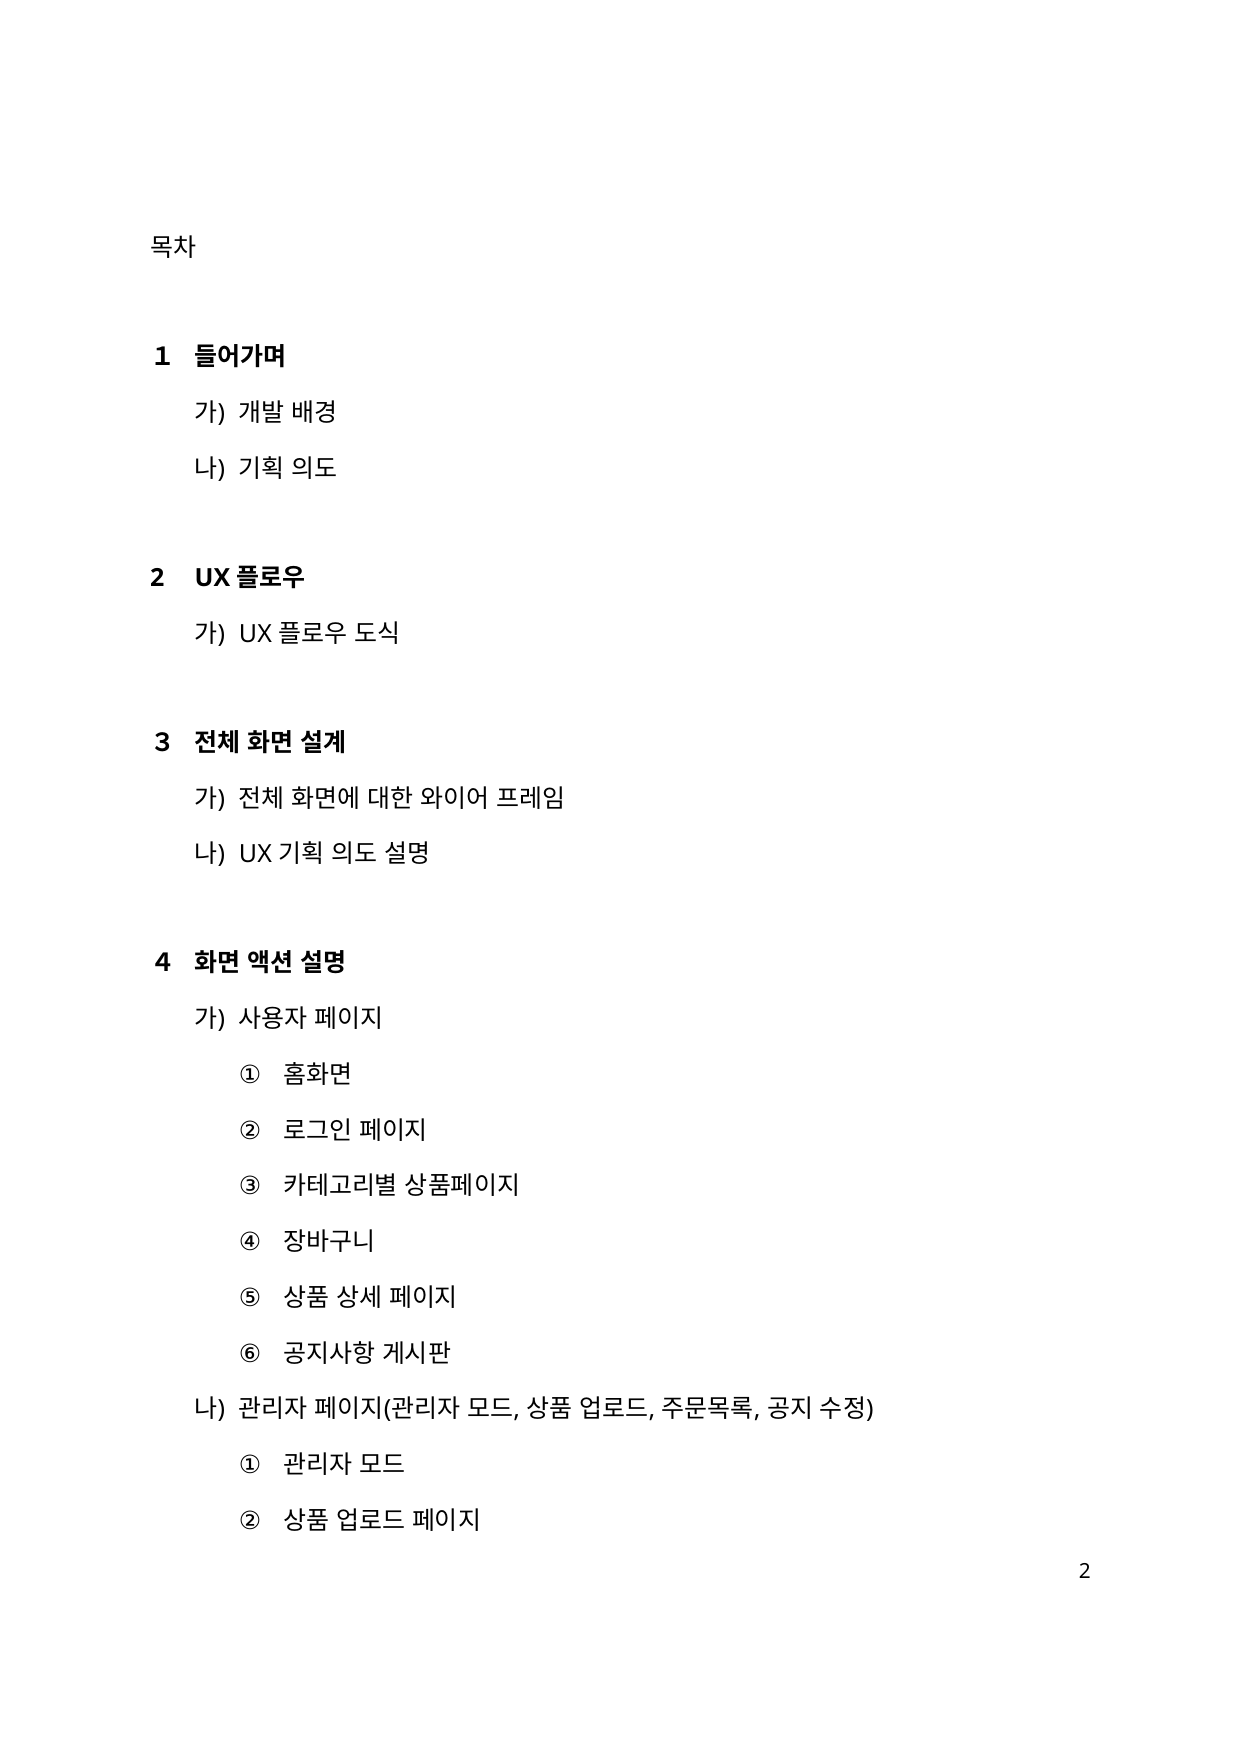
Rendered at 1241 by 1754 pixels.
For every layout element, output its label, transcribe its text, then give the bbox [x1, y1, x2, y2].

list 개발 배경 [194, 392, 1048, 429]
list 카테고리별 상품페이지 [239, 1166, 1048, 1202]
list 로그인 페이지 [239, 1110, 1048, 1146]
list UX 기획 의도 설명 [194, 834, 1048, 870]
list 화면 액션 설명 [150, 943, 1048, 979]
list 사용자 페이지 [194, 999, 1048, 1035]
list 전체 화면에 대한 와이어 프레임 [194, 778, 1048, 814]
list 상품 업로드 페이지 [239, 1500, 1048, 1536]
list 공지사항 게시판 [239, 1333, 1048, 1369]
text 목차 [150, 228, 1048, 264]
list 기획 의도 [194, 448, 1048, 484]
list 장바구니 [239, 1222, 1048, 1258]
list 상품 상세 페이지 [239, 1277, 1048, 1313]
list 홈화면 [239, 1054, 1048, 1091]
list 전체 화면 설계 [150, 722, 1048, 758]
list UX 플로우 도식 [194, 613, 1048, 649]
list 관리자 모드 [239, 1444, 1048, 1481]
list 들어가며 [150, 337, 1048, 373]
list 관리자 페이지(관리자 모드, 상품 업로드, 주문목록, 공지 수정) [194, 1389, 1048, 1425]
list UX 플로우 [150, 557, 1048, 594]
